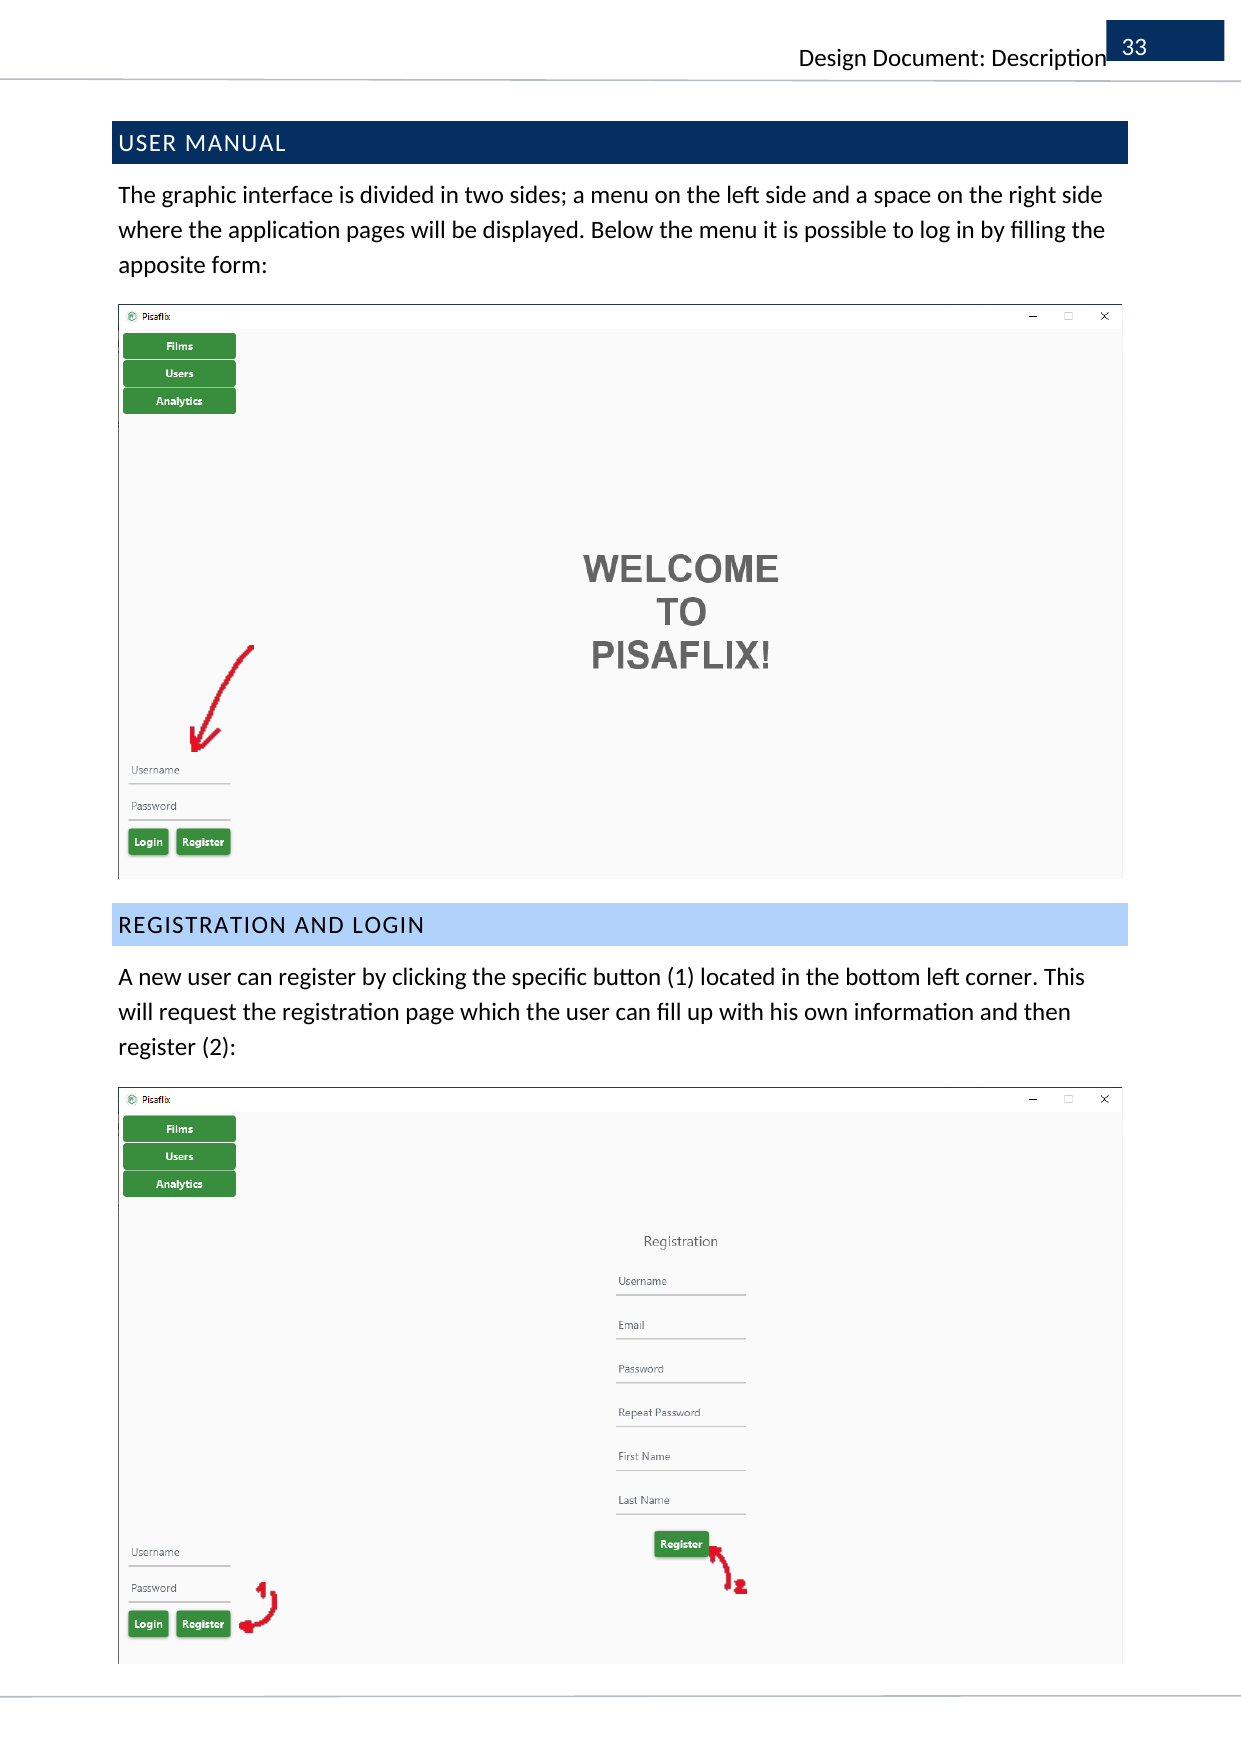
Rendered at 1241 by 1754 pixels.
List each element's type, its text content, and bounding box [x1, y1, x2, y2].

text A new user can register by clicking the specific button (1) located in the bottom left corner. This will request the registration page which the user can fill up with his own information and then register (2): [118, 961, 1122, 1062]
subtitle Registration and login [118, 910, 1122, 940]
text The graphic interface is divided in two sides; a menu on the left side and a space on the right side where the application pages will be displayed. Below the menu it is possible to log in by filling the apposite form: [118, 179, 1122, 279]
subtitle User Manual [118, 127, 1122, 158]
picture [118, 1087, 1123, 1664]
picture [118, 304, 1123, 879]
